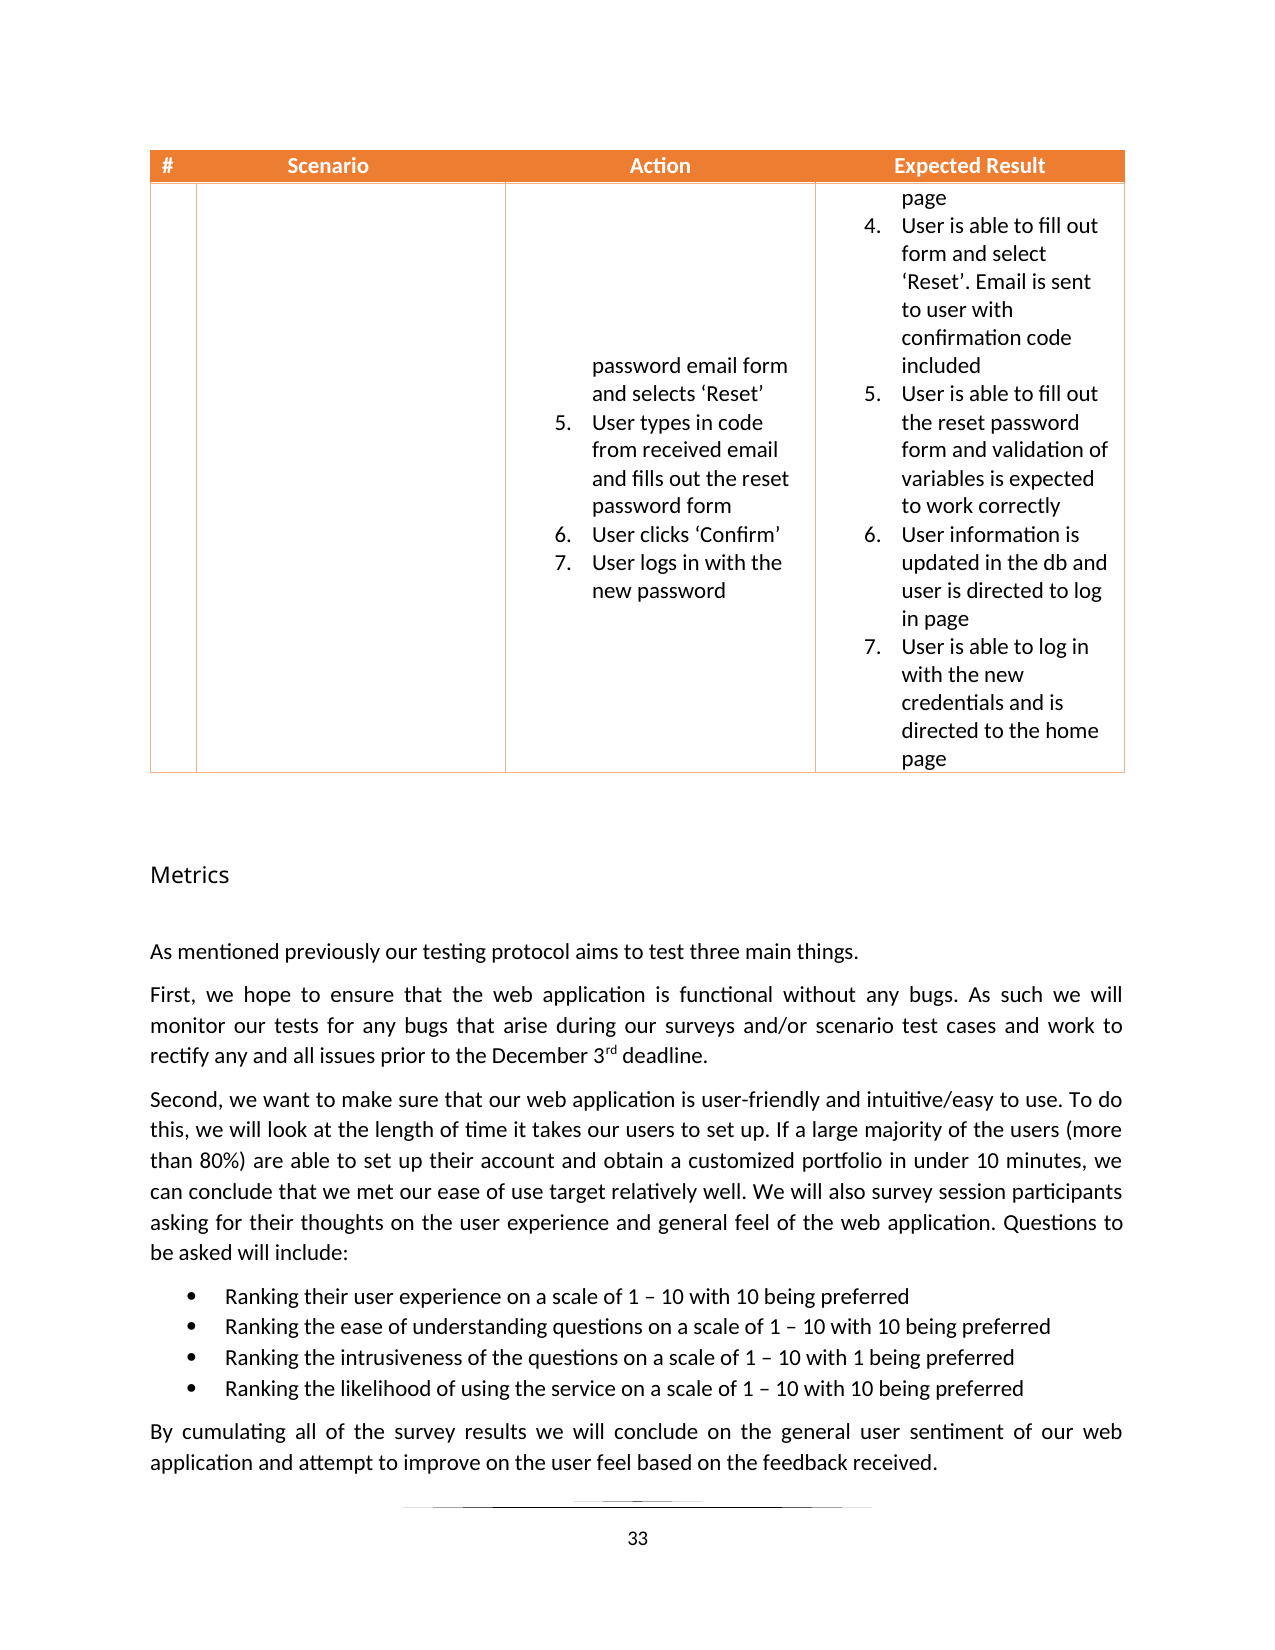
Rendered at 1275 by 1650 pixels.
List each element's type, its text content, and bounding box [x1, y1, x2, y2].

text Second, we want to make sure that our web application is user-friendly and intuitive/easy to use. To do this, we will look at the length of time it takes our users to set up. If a large majority of the users (more than 80%) are able to set up their account and obtain a customized portfolio in under 10 minutes, we can conclude that we met our ease of use target relatively well. We will also survey session participants asking for their thoughts on the user experience and general feel of the web application. Questions to be asked will include: [150, 1085, 1125, 1267]
table_header Action [506, 151, 815, 182]
text As mentioned previously our testing protocol aims to test three main things. [150, 937, 1125, 965]
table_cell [197, 184, 505, 772]
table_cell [816, 184, 1124, 772]
text By cumulating all of the survey results we will conclude on the general user sentiment of our web application and attempt to improve on the user feel based on the feedback received. [150, 1417, 1125, 1476]
list Ranking the ease of understanding questions on a scale of 1 – 10 with 10 being preferred [187, 1312, 1125, 1341]
list Ranking the likelihood of using the service on a scale of 1 – 10 with 10 being preferred [187, 1374, 1125, 1402]
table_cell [506, 184, 815, 772]
list Ranking their user experience on a scale of 1 – 10 with 10 being preferred [187, 1282, 1125, 1310]
list Ranking the intrusiveness of the questions on a scale of 1 – 10 with 1 being preferred [187, 1343, 1125, 1371]
subtitle Metrics [150, 859, 1125, 891]
text First, we hope to ensure that the web application is functional without any bugs. As such we will monitor our tests for any bugs that arise during our surveys and/or scenario test cases and work to rectify any and all issues prior to the December 3rd deadline. [150, 980, 1125, 1070]
table_header Expected Result [816, 151, 1124, 182]
table_header # Scenario [151, 151, 505, 182]
table_cell 4 [151, 184, 196, 772]
